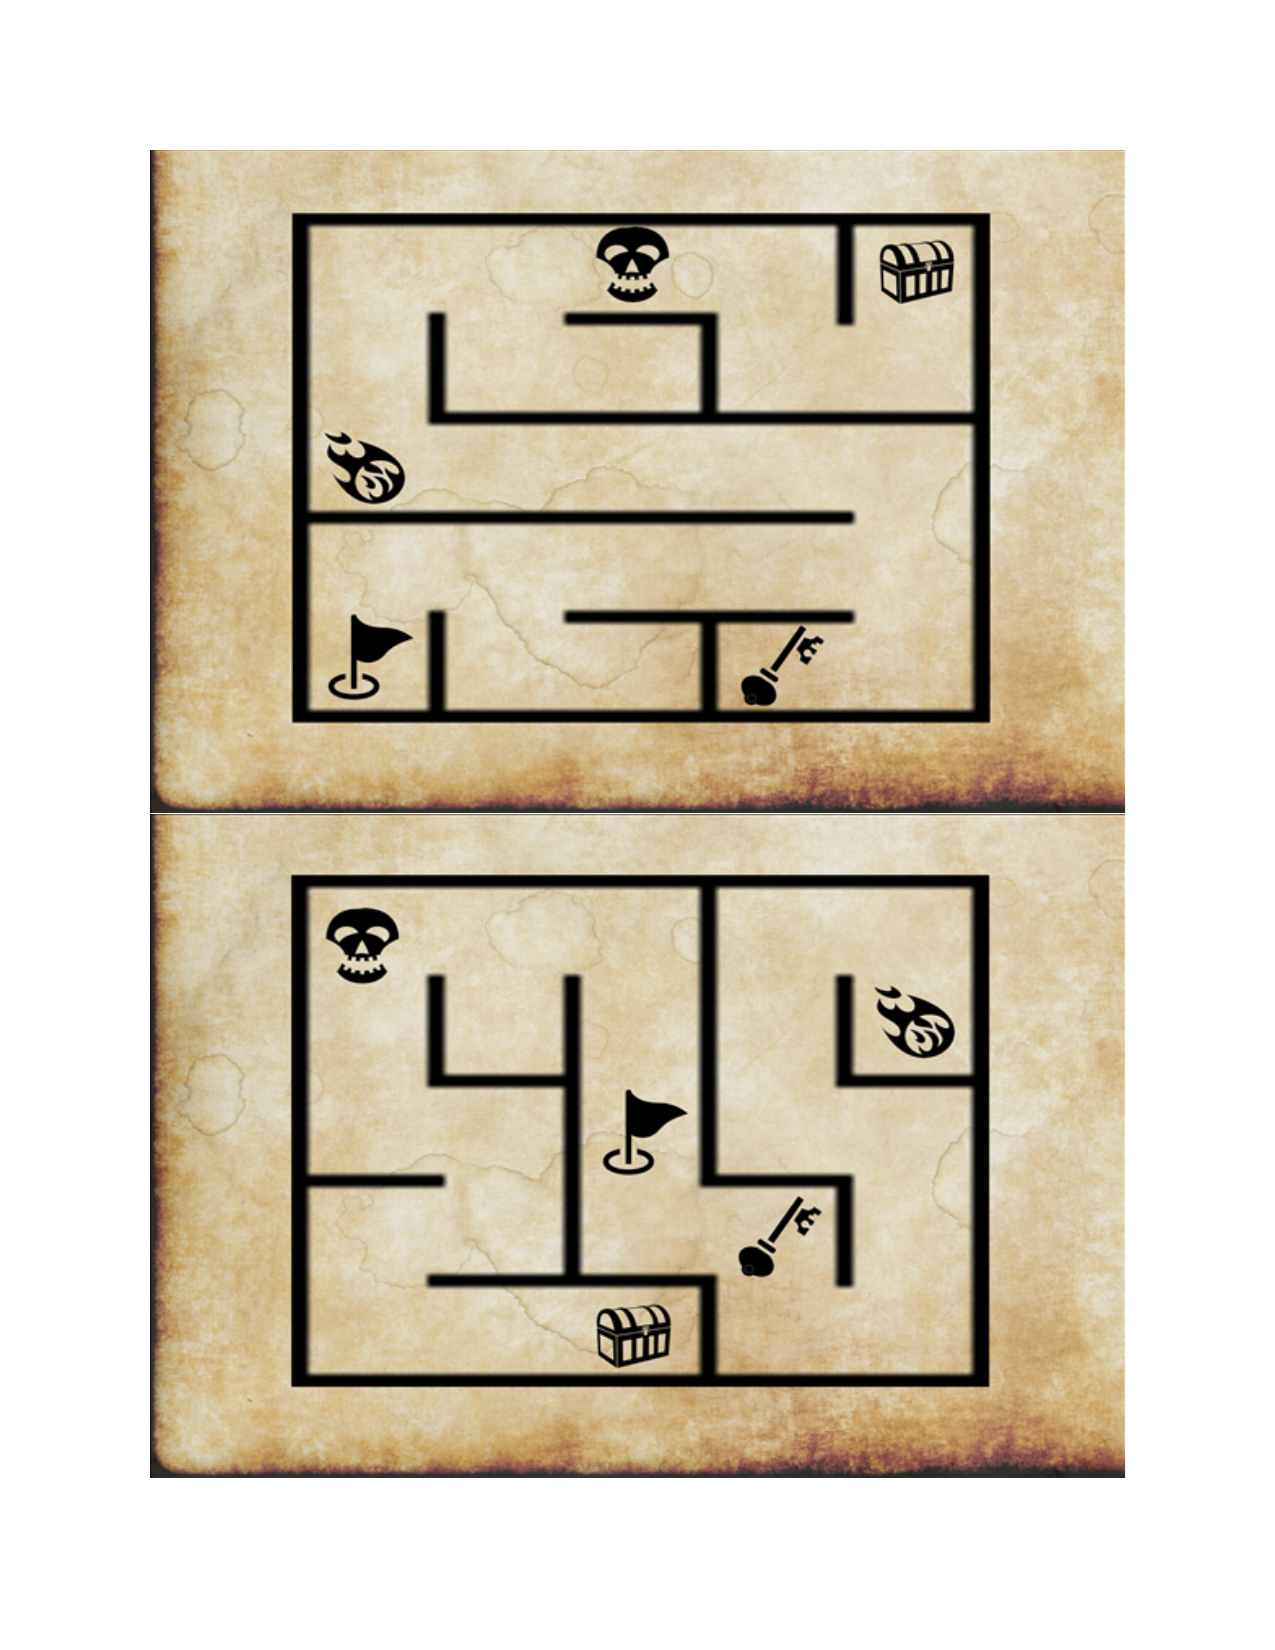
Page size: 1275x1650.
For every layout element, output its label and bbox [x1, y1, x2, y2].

picture [150, 150, 1125, 813]
picture [150, 814, 1125, 1478]
